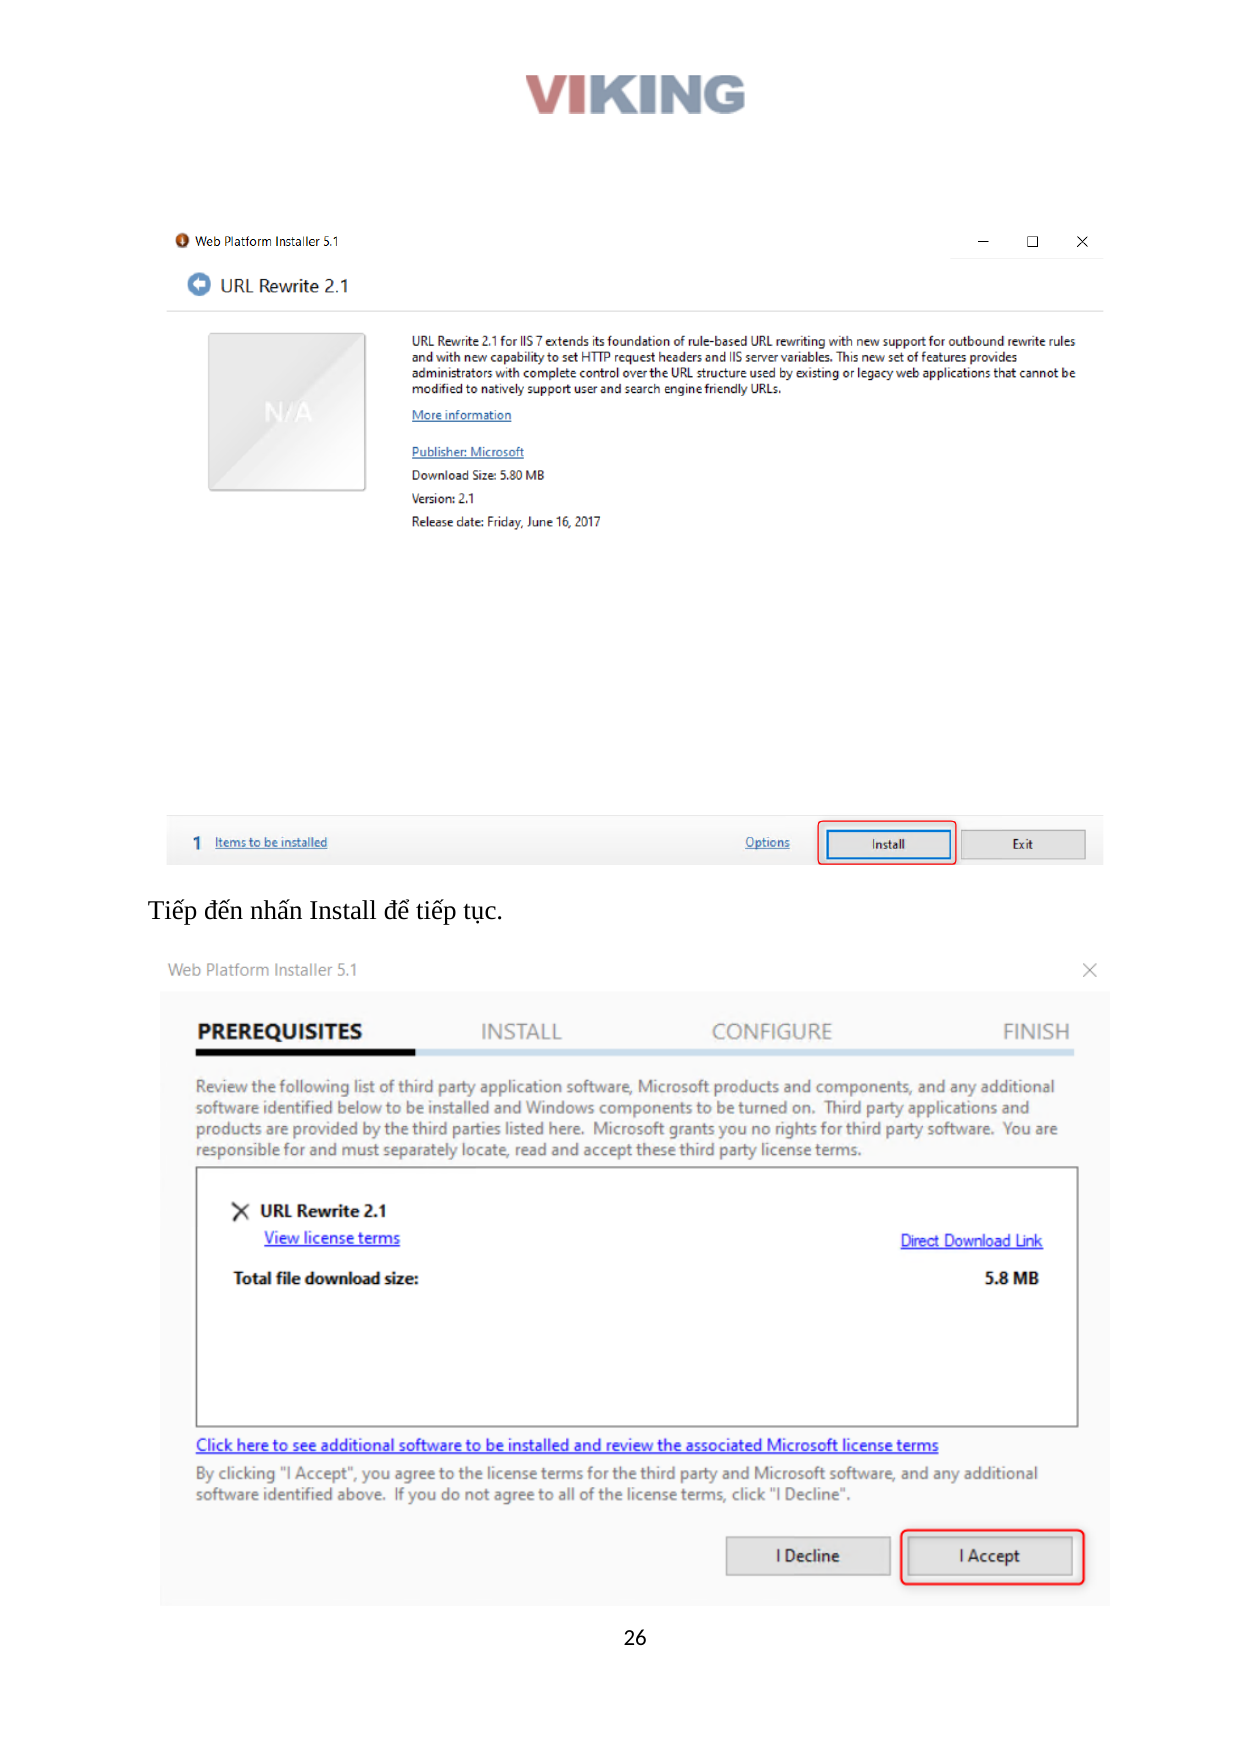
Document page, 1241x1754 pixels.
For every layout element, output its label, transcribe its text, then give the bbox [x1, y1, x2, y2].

picture [166, 226, 1104, 865]
picture [160, 950, 1110, 1606]
text Tiếp đến nhấn Install để tiếp tục. [148, 894, 1122, 925]
picture [525, 75, 745, 114]
